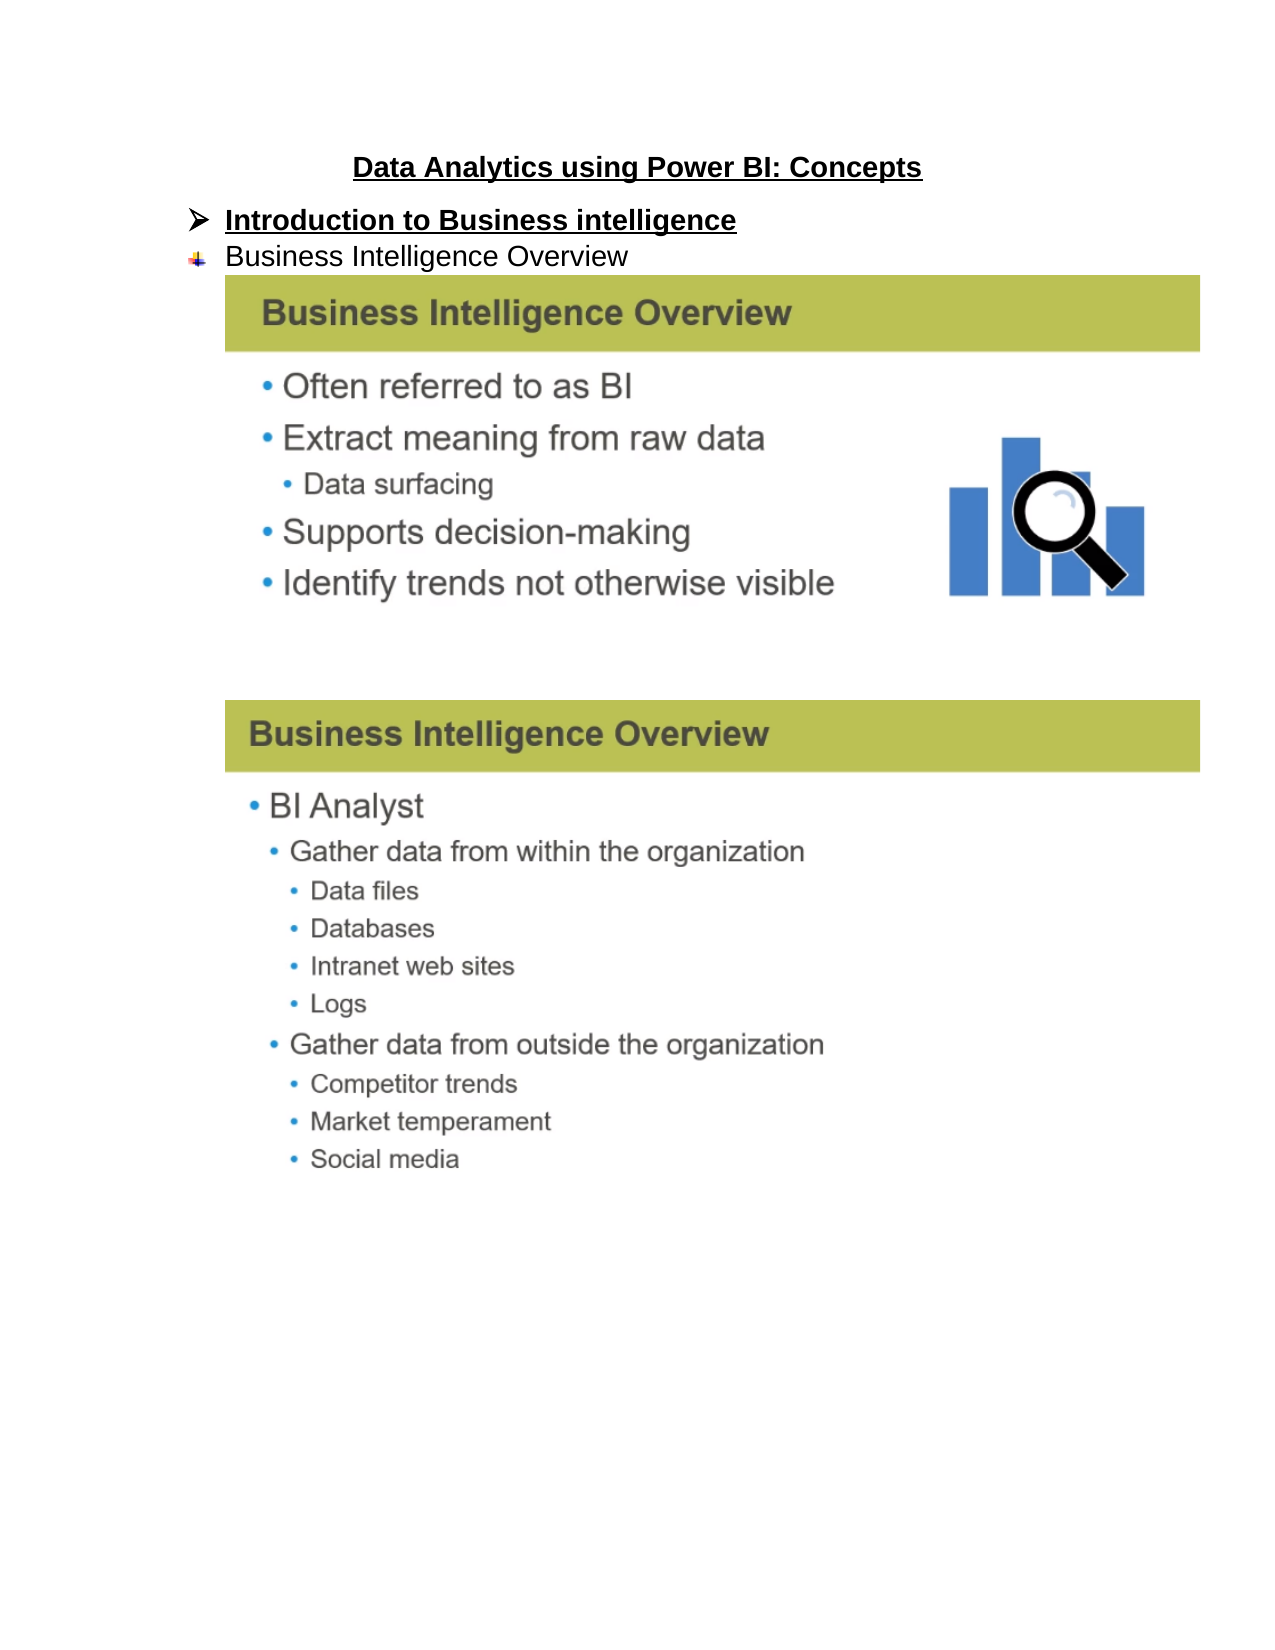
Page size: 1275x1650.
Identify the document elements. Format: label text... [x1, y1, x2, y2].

picture [225, 275, 1200, 698]
list Business Intelligence Overview [187, 239, 1125, 273]
list Introduction to Business intelligence [187, 203, 1125, 237]
text Data Analytics using Power BI: Concepts [150, 150, 1125, 183]
picture [188, 250, 206, 267]
picture [225, 700, 1200, 1205]
